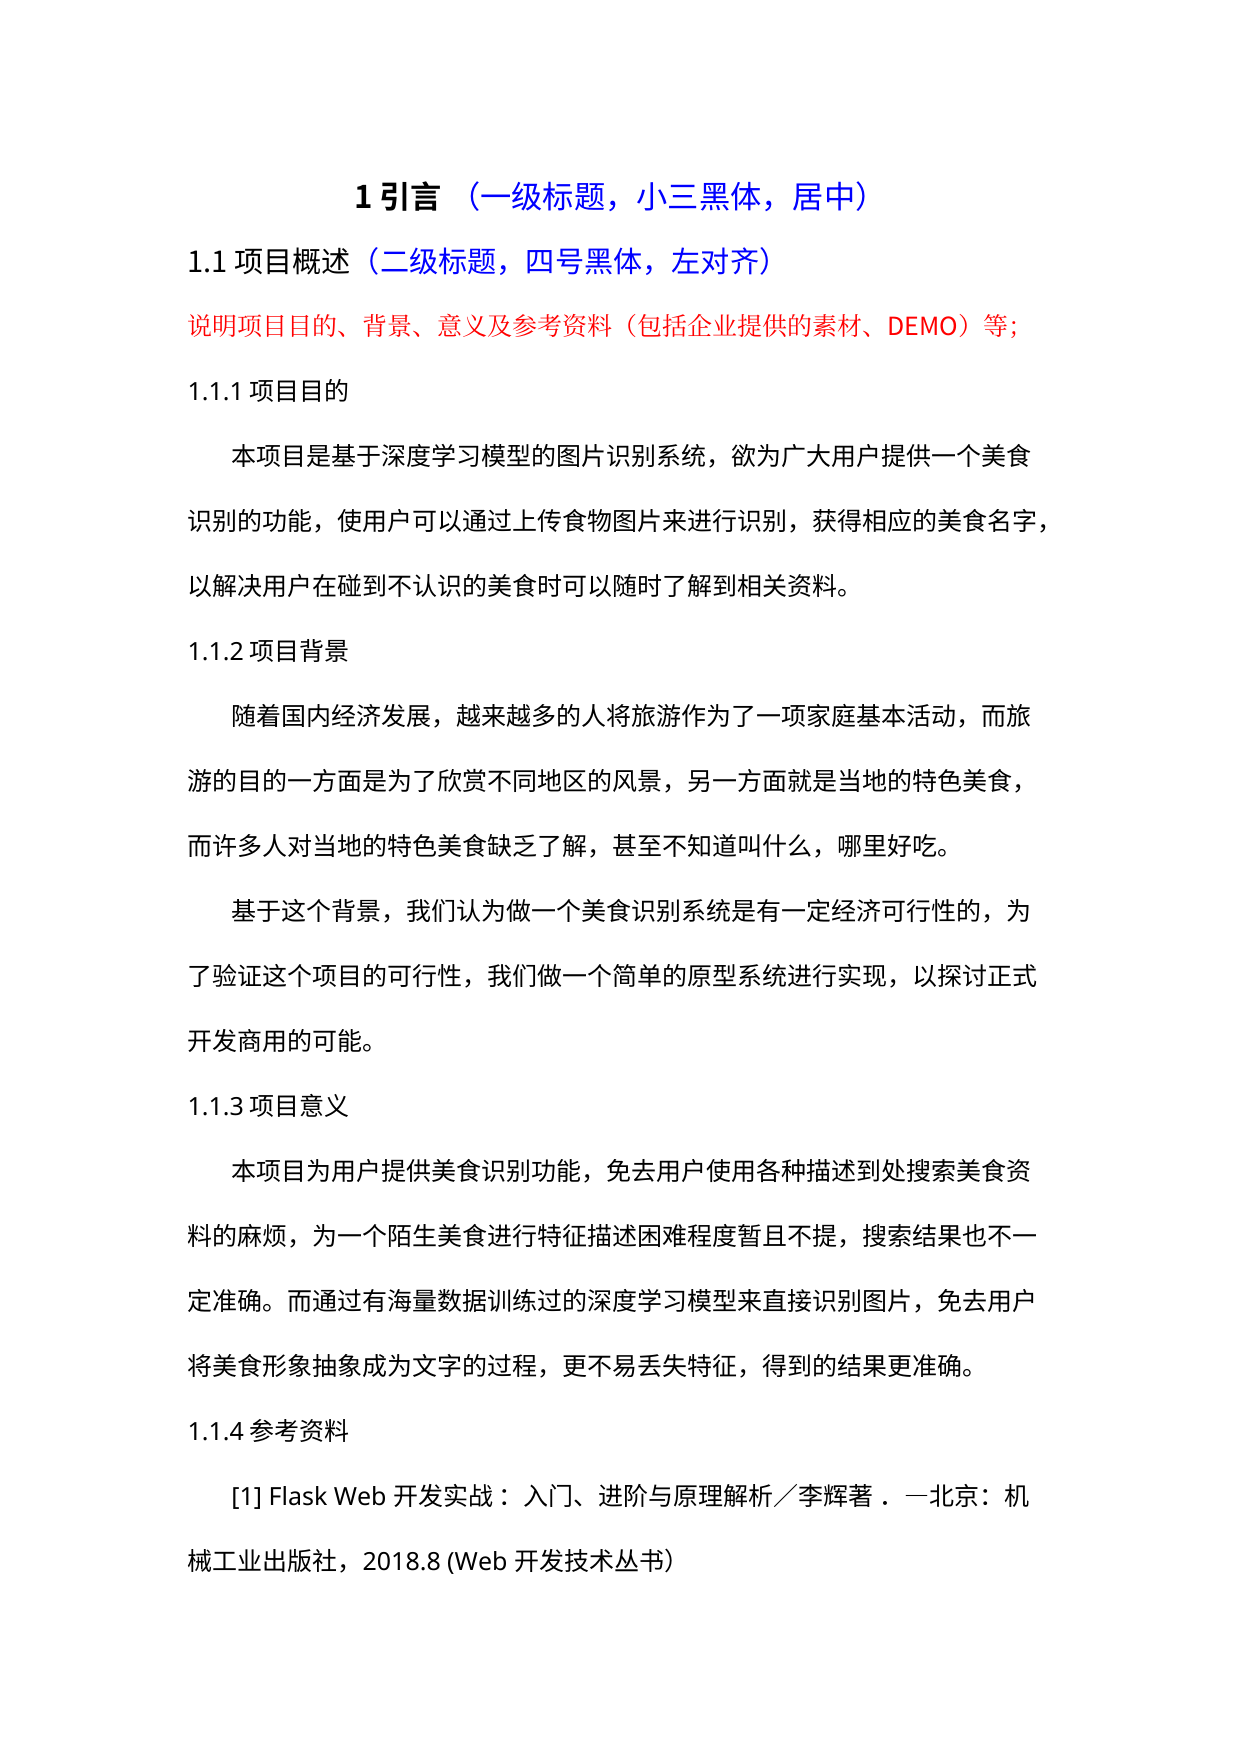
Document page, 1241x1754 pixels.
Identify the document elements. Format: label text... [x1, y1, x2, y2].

text 1.1.1项目目的 [187, 357, 1053, 422]
text 1.1项目概述（二级标题，四号黑体，左对齐） [187, 227, 1053, 292]
text 1 引言 （一级标题，小三黑体，居中） [187, 162, 1053, 227]
text 1.1.2项目背景 [187, 617, 1053, 682]
text 本项目是基于深度学习模型的图片识别系统，欲为广大用户提供一个美食识别的功能，使用户可以通过上传食物图片来进行识别，获得相应的美食名字，以解决用户在碰到不认识的美食时可以随时了解到相关资料。 [187, 422, 1053, 617]
text 1.1.4参考资料 [187, 1397, 1053, 1462]
text 1.1.3项目意义 [187, 1072, 1053, 1137]
text 基于这个背景，我们认为做一个美食识别系统是有一定经济可行性的，为了验证这个项目的可行性，我们做一个简单的原型系统进行实现，以探讨正式开发商用的可能。 [187, 877, 1053, 1072]
text 随着国内经济发展，越来越多的人将旅游作为了一项家庭基本活动，而旅游的目的一方面是为了欣赏不同地区的风景，另一方面就是当地的特色美食，而许多人对当地的特色美食缺乏了解，甚至不知道叫什么，哪里好吃。 [187, 682, 1053, 877]
text [1] Flask Web 开发实战 ：入门、进阶与原理解析／李辉著 ．—北京：机械工业出版社，2018.8 (Web 开发技术丛书） [187, 1462, 1053, 1592]
text 本项目为用户提供美食识别功能，免去用户使用各种描述到处搜索美食资料的麻烦，为一个陌生美食进行特征描述困难程度暂且不提，搜索结果也不一定准确。而通过有海量数据训练过的深度学习模型来直接识别图片，免去用户将美食形象抽象成为文字的过程，更不易丢失特征，得到的结果更准确。 [187, 1137, 1053, 1397]
text 说明项目目的、背景、意义及参考资料（包括企业提供的素材、DEMO）等； [187, 292, 1053, 357]
